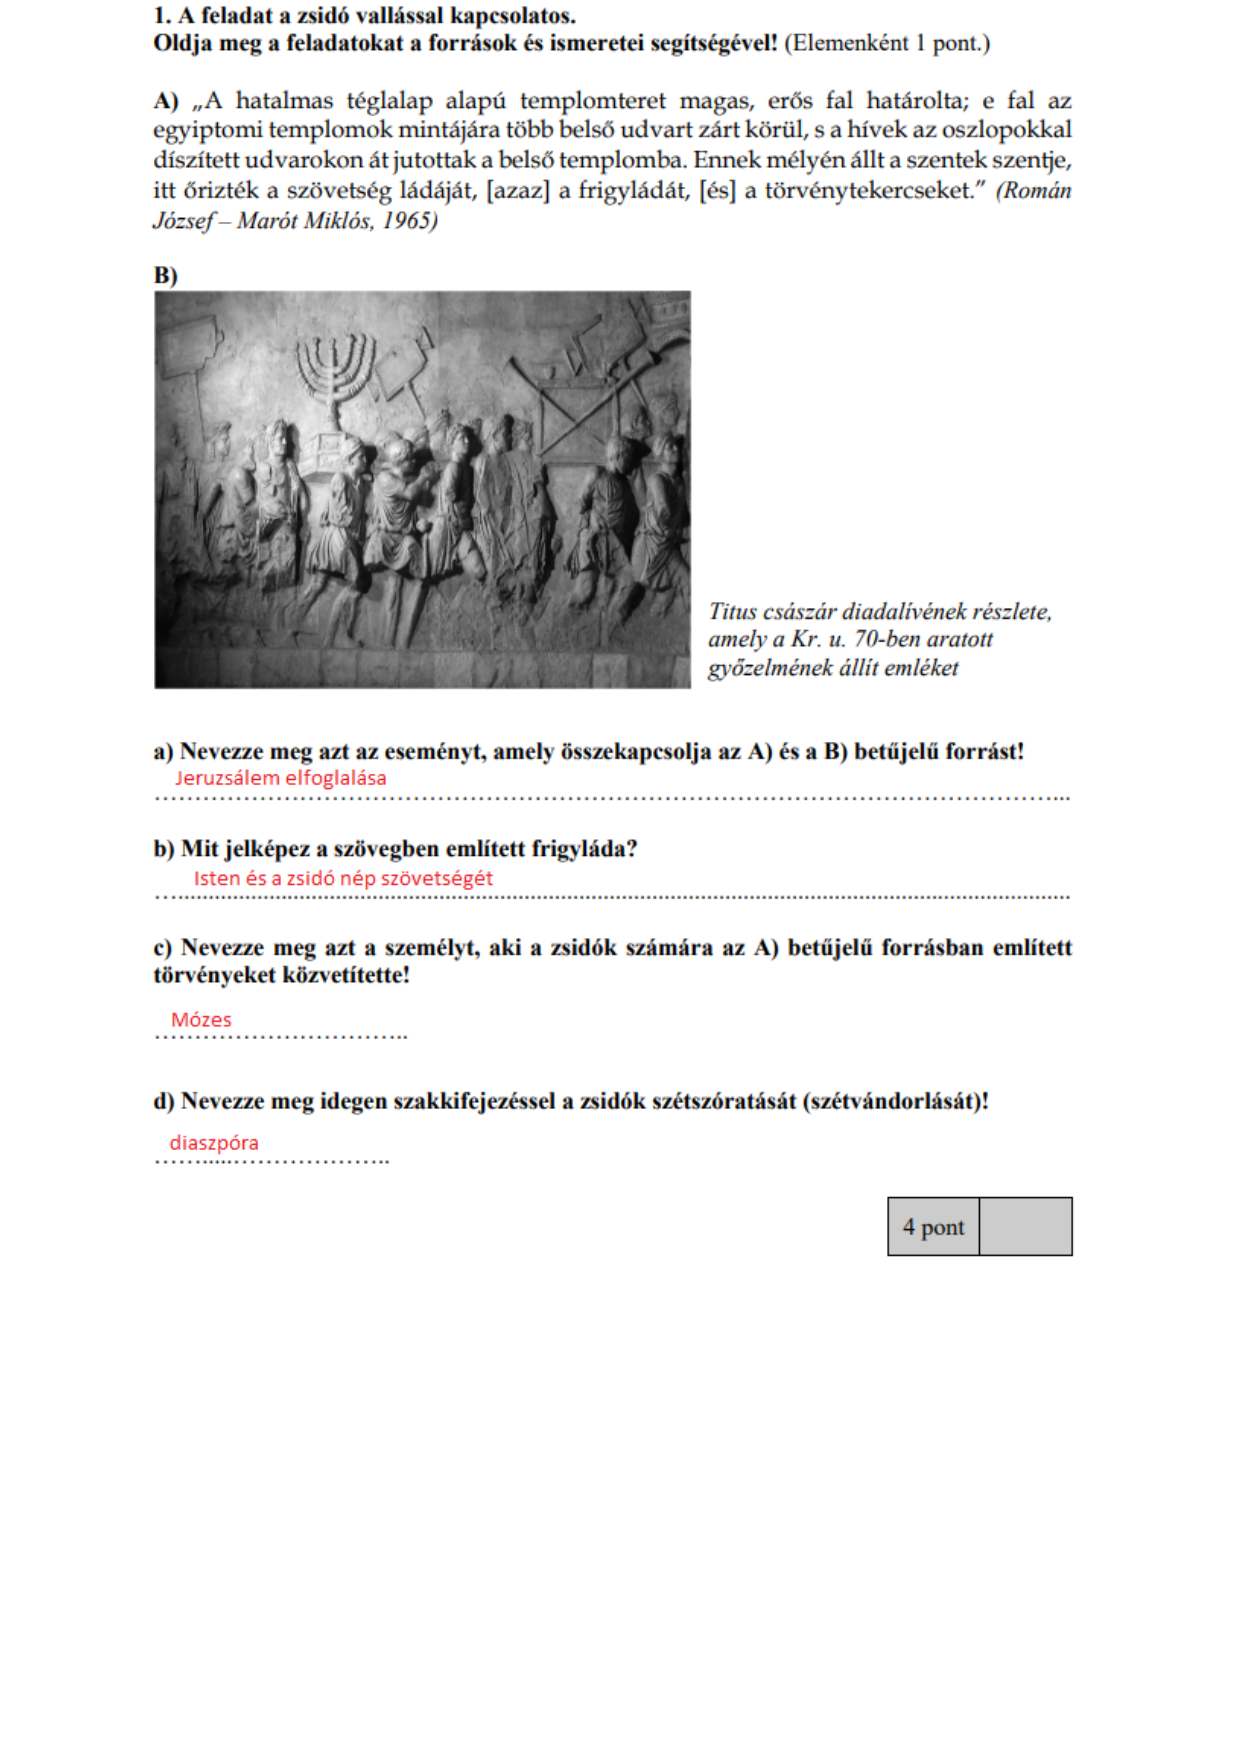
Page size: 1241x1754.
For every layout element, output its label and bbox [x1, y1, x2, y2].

picture [147, 0, 1093, 1264]
